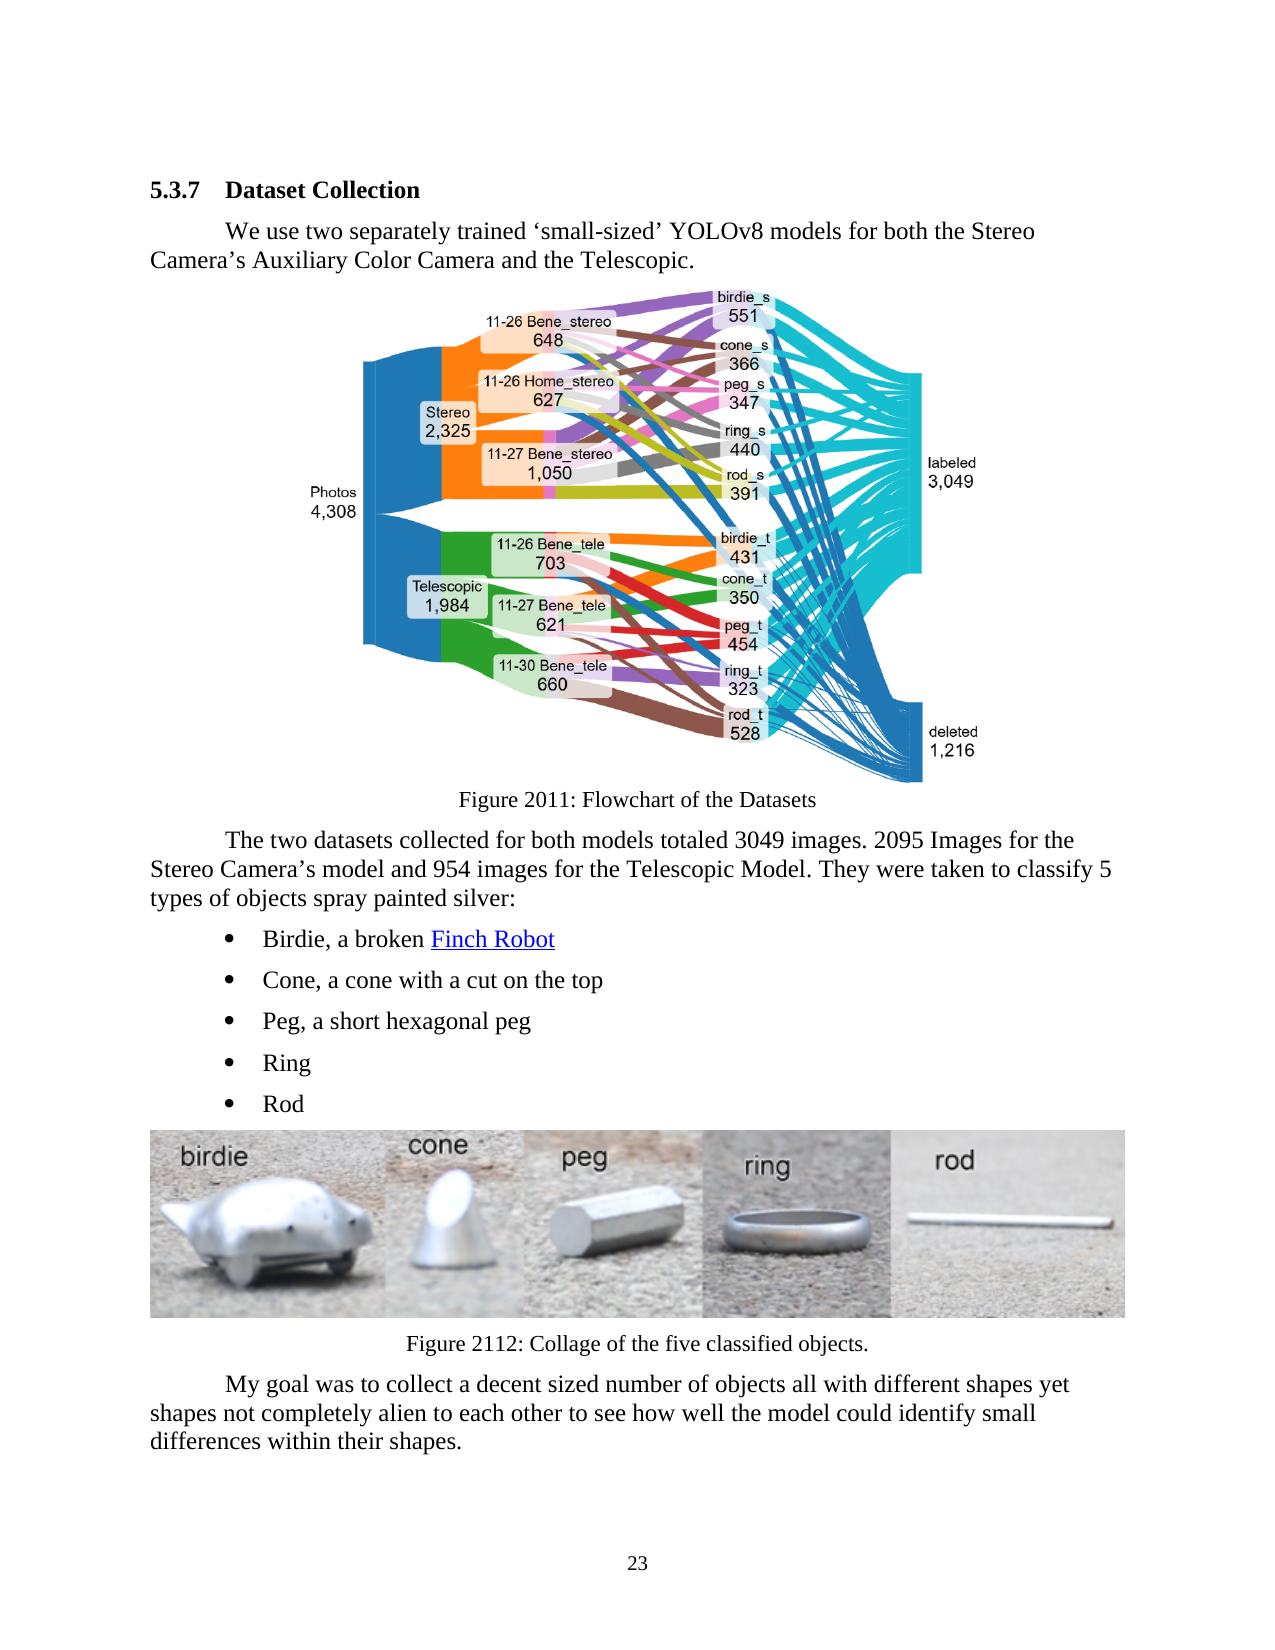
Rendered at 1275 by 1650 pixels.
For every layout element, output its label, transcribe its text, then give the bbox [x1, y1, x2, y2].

list Birdie, a broken Finch Robot [225, 924, 1125, 953]
text The two datasets collected for both models totaled 3049 images. 2095 Images for the Stereo Camera’s model and 954 images for the Telescopic Model. They were taken to classify 5 types of objects spray painted silver: [150, 825, 1125, 911]
text Figure 21: Collage of the five classified objects. [225, 1330, 1050, 1356]
picture [150, 1130, 1125, 1318]
subtitle Dataset Collection [150, 175, 1125, 204]
list Ring [225, 1048, 1125, 1076]
list Cone, a cone with a cut on the top [225, 965, 1125, 994]
text My goal was to collect a decent sized number of objects all with different shapes yet shapes not completely alien to each other to see how well the model could identify small differences within their shapes. [150, 1369, 1125, 1455]
text We use two separately trained ‘small-sized’ YOLOv8 models for both the Stereo Camera’s Auxiliary Color Camera and the Telescopic. [150, 216, 1125, 274]
list Peg, a short hexagonal peg [225, 1006, 1125, 1035]
picture [292, 286, 983, 787]
list Rod [225, 1089, 1125, 1118]
text Figure 20: Flowchart of the Datasets [225, 786, 1050, 813]
